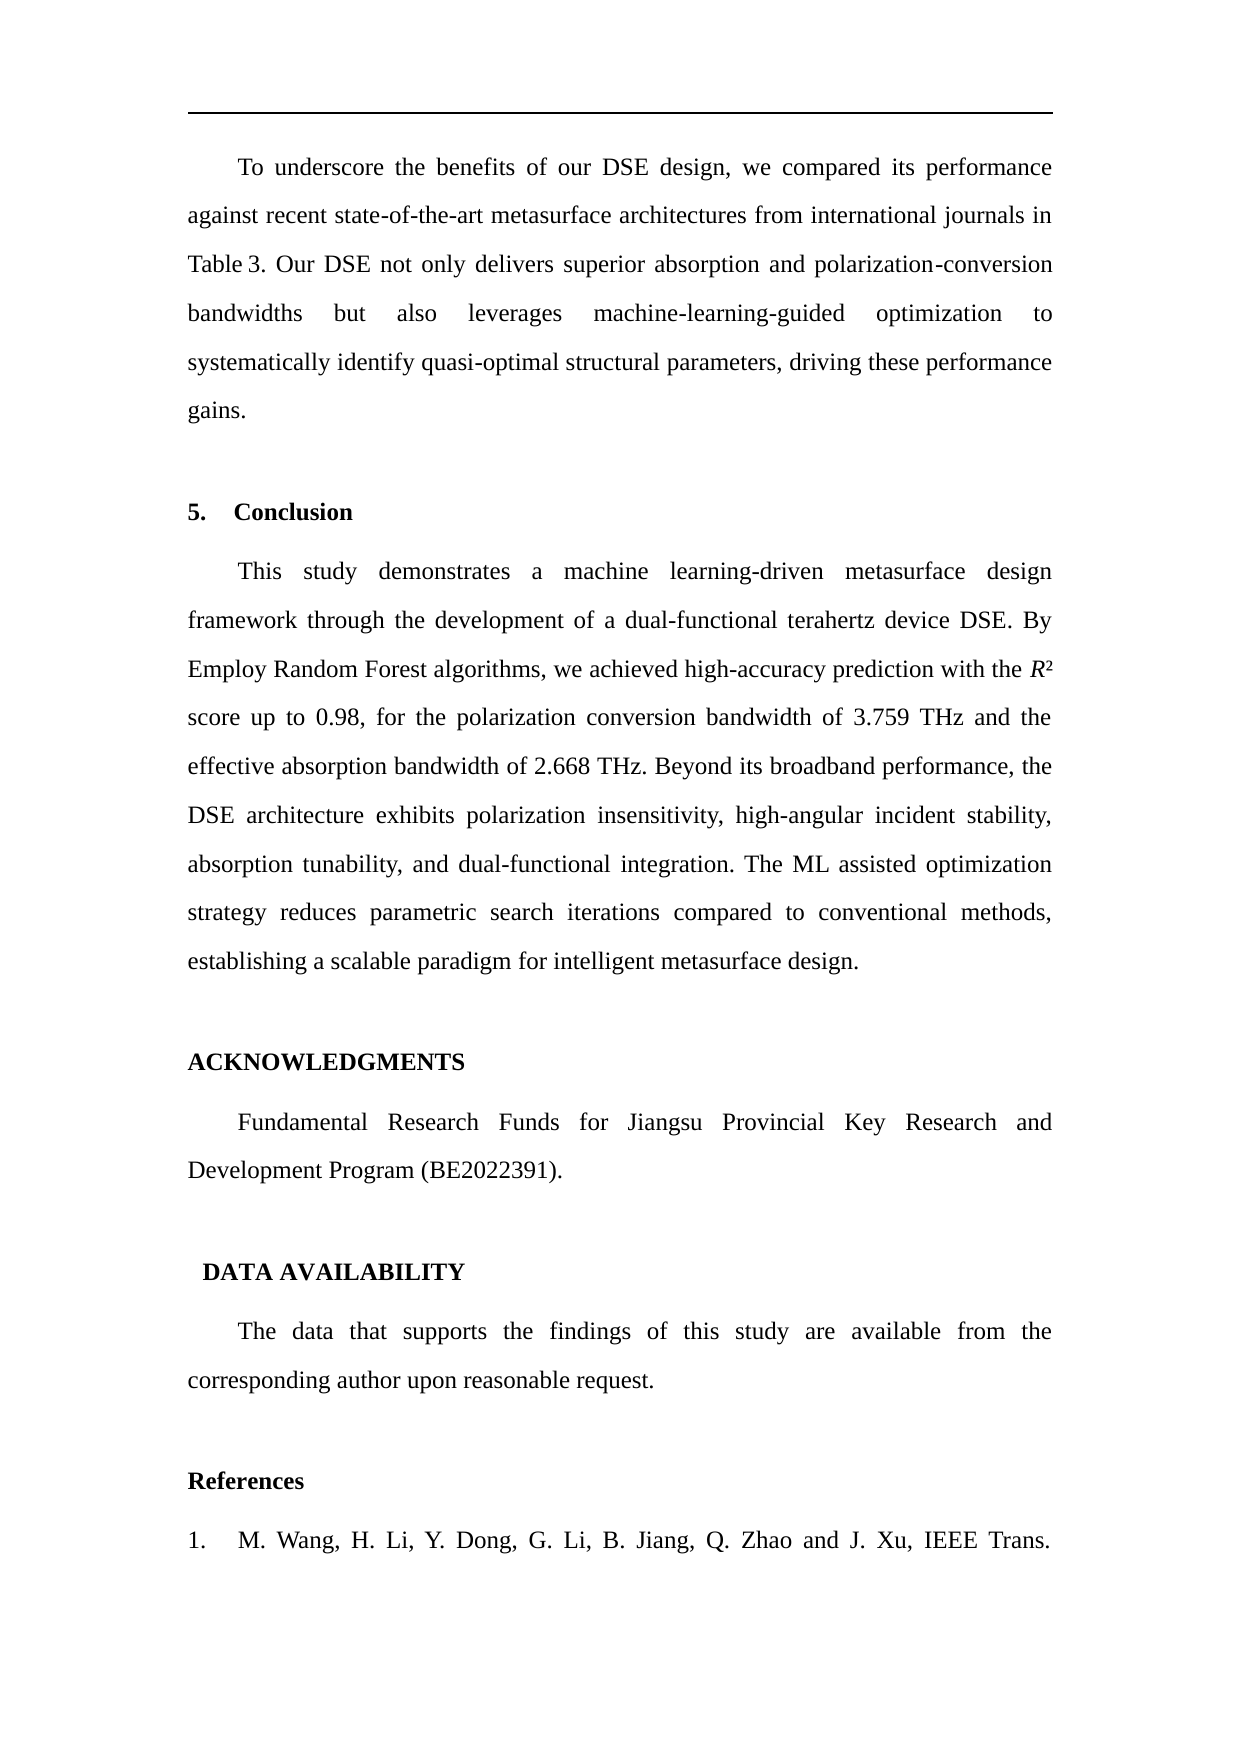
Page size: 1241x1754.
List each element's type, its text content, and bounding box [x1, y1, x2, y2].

list ACKNOWLEDGMENTS [187, 1045, 1053, 1078]
list DATA AVAILABILITY [202, 1255, 1053, 1287]
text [187, 1524, 1053, 1556]
list References [187, 1464, 1053, 1497]
text To underscore the benefits of our DSE design, we compared its performance against recent state‑of‑the‑art metasurface architectures from international journals in Table 3. Our DSE not only delivers superior absorption and polarization‑conversion bandwidths but also leverages machine‑learning‑guided optimization to systematically identify quasi‑optimal structural parameters, driving these performance gains. [187, 150, 1053, 426]
text This study demonstrates a machine learning-driven metasurface design framework through the development of a dual-functional terahertz device DSE. By Employ Random Forest algorithms, we achieved high-accuracy prediction with the R² score up to 0.98, for the polarization conversion bandwidth of 3.759 THz and the effective absorption bandwidth of 2.668 THz. Beyond its broadband performance, the DSE architecture exhibits polarization insensitivity, high-angular incident stability, absorption tunability, and dual-functional integration. The ML assisted optimization strategy reduces parametric search iterations compared to conventional methods, establishing a scalable paradigm for intelligent metasurface design. [187, 554, 1053, 977]
text Fundamental Research Funds for Jiangsu Provincial Key Research and Development Program (BE2022391). [187, 1105, 1053, 1186]
text The data that supports the findings of this study are available from the corresponding author upon reasonable request. [187, 1314, 1053, 1396]
list Conclusion [187, 495, 1053, 527]
